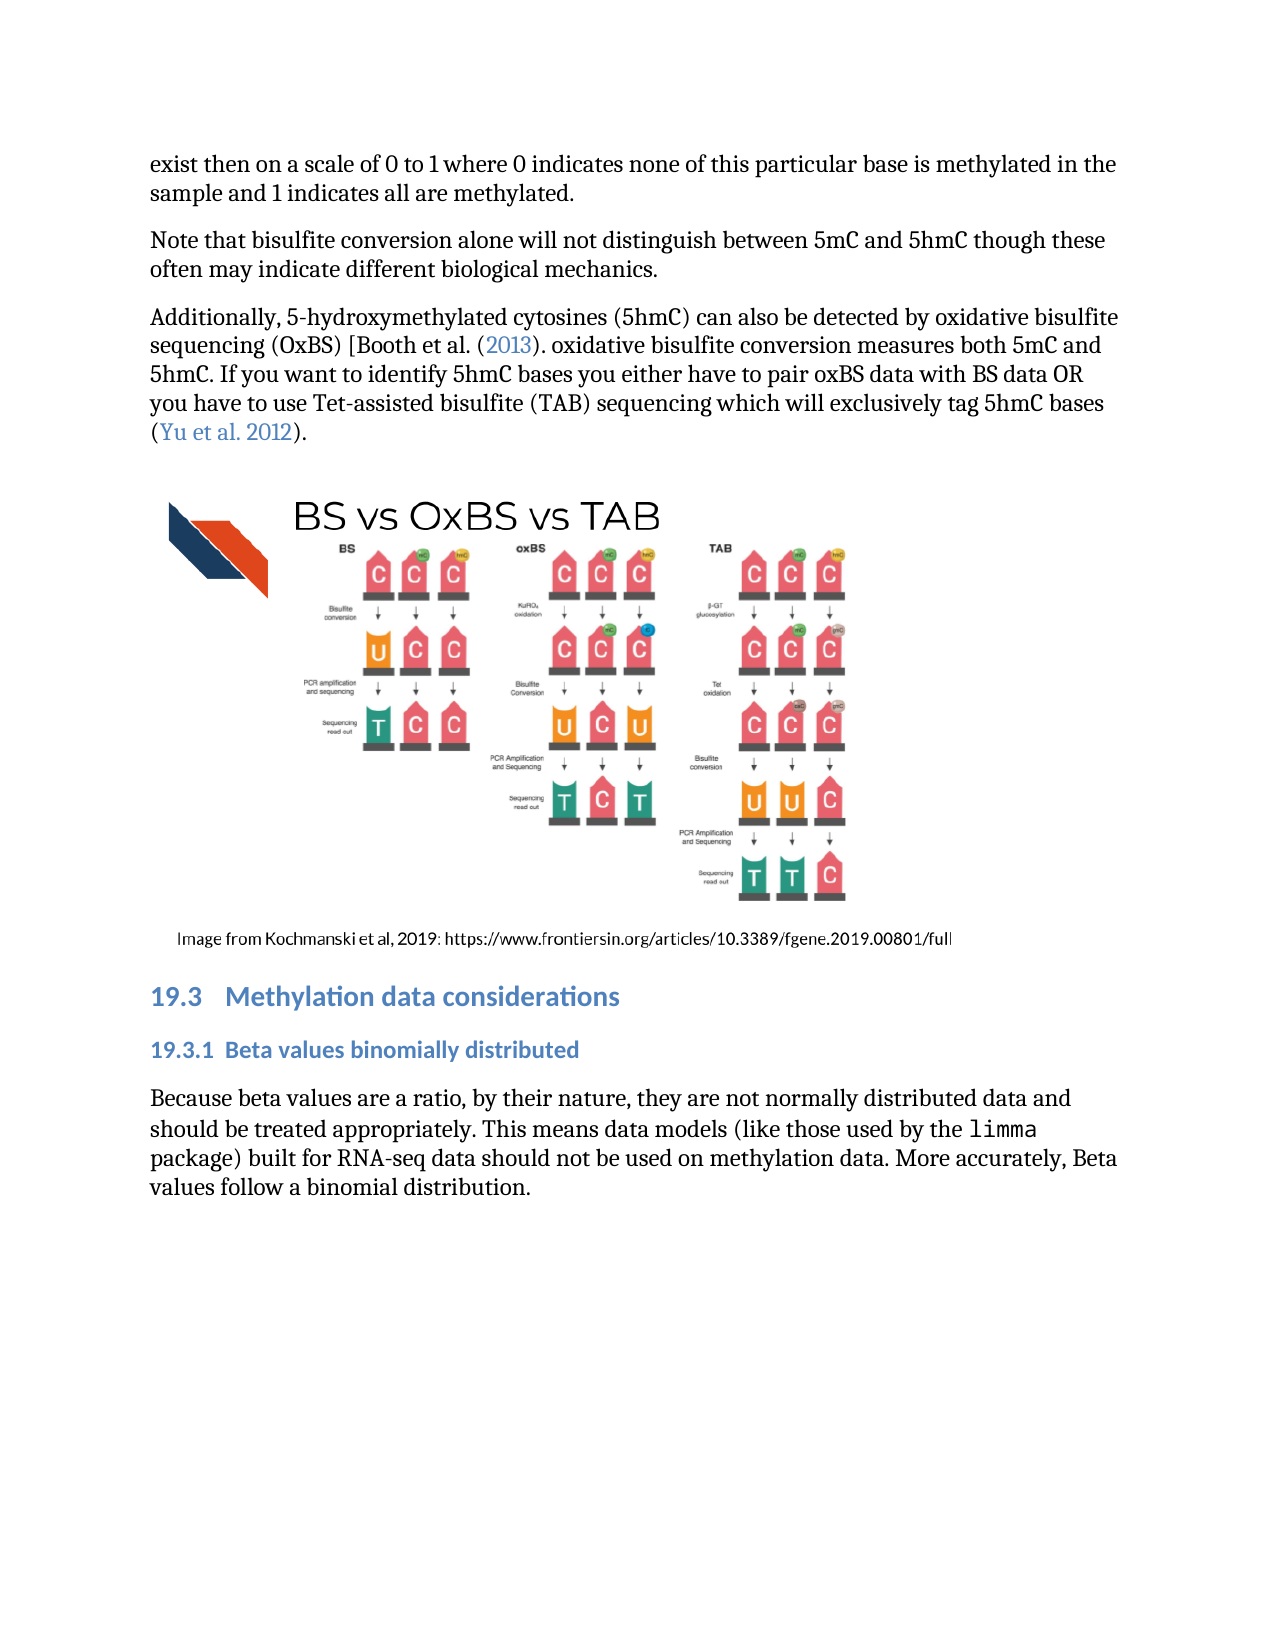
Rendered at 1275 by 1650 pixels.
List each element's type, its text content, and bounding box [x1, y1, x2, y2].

subtitle 19.3.1 Beta values binomially distributed [150, 1034, 1125, 1065]
text Note that bisulfite conversion alone will not distinguish between 5mC and 5hmC though these often may indicate different biological mechanics. [150, 226, 1125, 284]
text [150, 150, 1125, 207]
picture [168, 465, 1044, 958]
subtitle 19.3 Methylation data considerations [150, 978, 1125, 1014]
text Additionally, 5-hydroxymethylated cytosines (5hmC) can also be detected by oxidative bisulfite sequencing (OxBS) [Booth et al. (2013). oxidative bisulfite conversion measures both 5mC and 5hmC. If you want to identify 5hmC bases you either have to pair oxBS data with BS data OR you have to use Tet-assisted bisulfite (TAB) sequencing which will exclusively tag 5hmC bases (Yu et al. 2012). [150, 302, 1125, 446]
text Because beta values are a ratio, by their nature, they are not normally distributed data and should be treated appropriately. This means data models (like those used by the limma package) built for RNA-seq data should not be used on methylation data. More accurately, Beta values follow a binomial distribution. [150, 1084, 1125, 1201]
